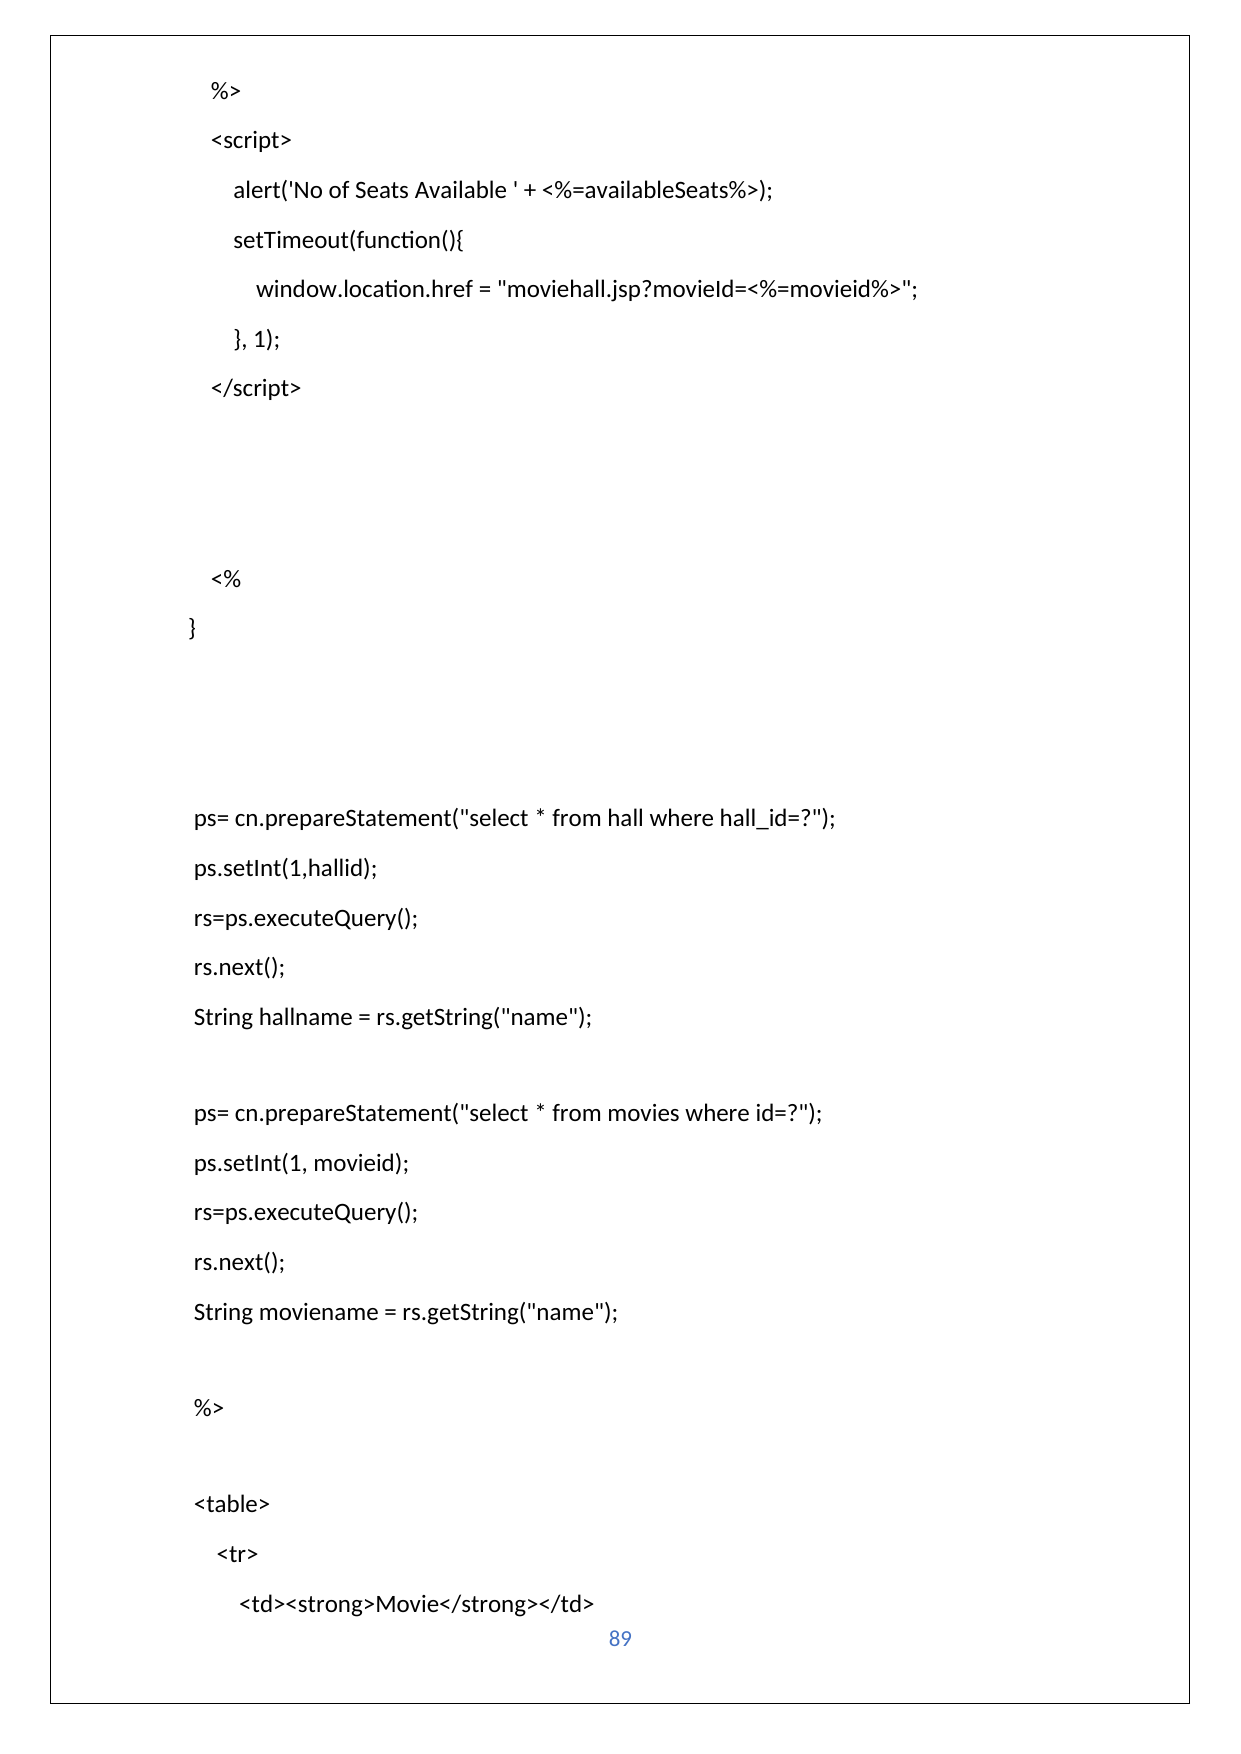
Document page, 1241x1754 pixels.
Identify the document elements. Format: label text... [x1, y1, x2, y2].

text String moviename = rs.getString("name"); [75, 1296, 1165, 1326]
text rs.next(); [75, 951, 1165, 982]
text ps= cn.prepareStatement("select * from hall where hall_id=?"); [75, 802, 1165, 833]
text } [75, 612, 1165, 643]
text String hallname = rs.getString("name"); [75, 1001, 1165, 1031]
text <td><strong>Movie</strong></td> [75, 1588, 1165, 1618]
text ps.setInt(1,hallid); [75, 852, 1165, 883]
text </script> [75, 372, 1165, 403]
text <table> [75, 1488, 1165, 1519]
text ps.setInt(1, movieid); [75, 1147, 1165, 1177]
text setTimeout(function(){ [75, 224, 1165, 254]
text <script> [75, 124, 1165, 155]
text <% [75, 563, 1165, 593]
text %> [75, 1392, 1165, 1423]
text }, 1); [75, 323, 1165, 353]
text rs=ps.executeQuery(); [75, 902, 1165, 932]
text ps= cn.prepareStatement("select * from movies where id=?"); [75, 1097, 1165, 1128]
text window.location.href = "moviehall.jsp?movieId=<%=movieid%>"; [75, 273, 1165, 304]
text <tr> [75, 1538, 1165, 1569]
text alert('No of Seats Available ' + <%=availableSeats%>); [75, 174, 1165, 205]
text rs=ps.executeQuery(); [75, 1196, 1165, 1227]
text %> [75, 75, 1165, 106]
text rs.next(); [75, 1246, 1165, 1277]
